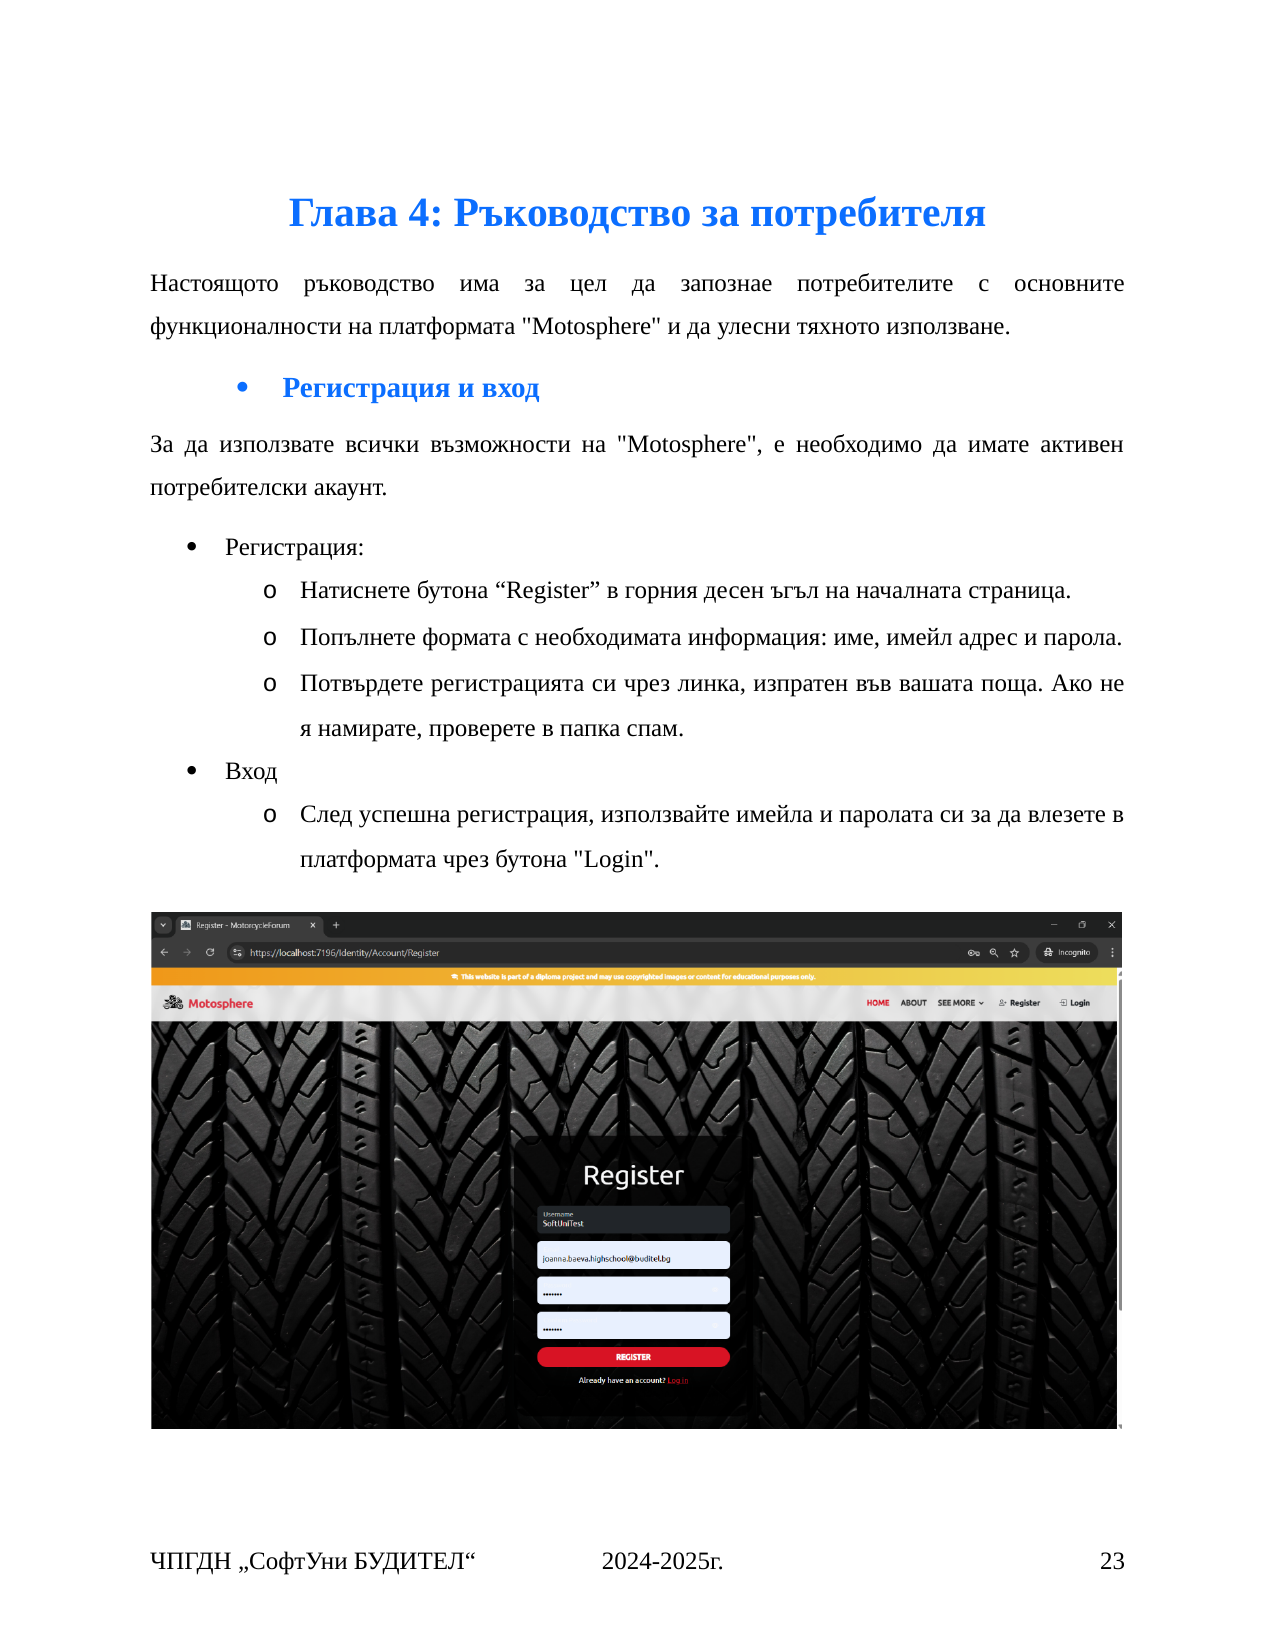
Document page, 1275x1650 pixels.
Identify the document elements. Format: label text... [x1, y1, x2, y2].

subtitle Глава 4: Ръководство за потребителя [150, 187, 1125, 235]
text За да използвате всички възможности на "Motosphere", е необходимо да имате активен потребителски акаунт. [150, 429, 1125, 501]
list Вход [187, 756, 1125, 785]
picture [150, 912, 1122, 1428]
list Натиснете бутона “Register” в горния десен ъгъл на началната страница. [262, 575, 1125, 606]
list Потвърдете регистрацията си чрез линка, изпратен във вашата поща. Ако не я намирате, проверете в папка спам. [262, 668, 1125, 742]
subtitle Регистрация и вход [237, 371, 1125, 404]
list Регистрация: [187, 532, 1125, 561]
text Настоящото ръководство има за цел да запознае потребителите с основните функционалности на платформата "Motosphere" и да улесни тяхното използване. [150, 268, 1125, 339]
list Попълнете формата с необходимата информация: име, имейл адрес и парола. [262, 622, 1125, 652]
list След успешна регистрация, използвайте имейла и паролата си за да влезете в платформата чрез бутона "Login". [262, 799, 1125, 873]
